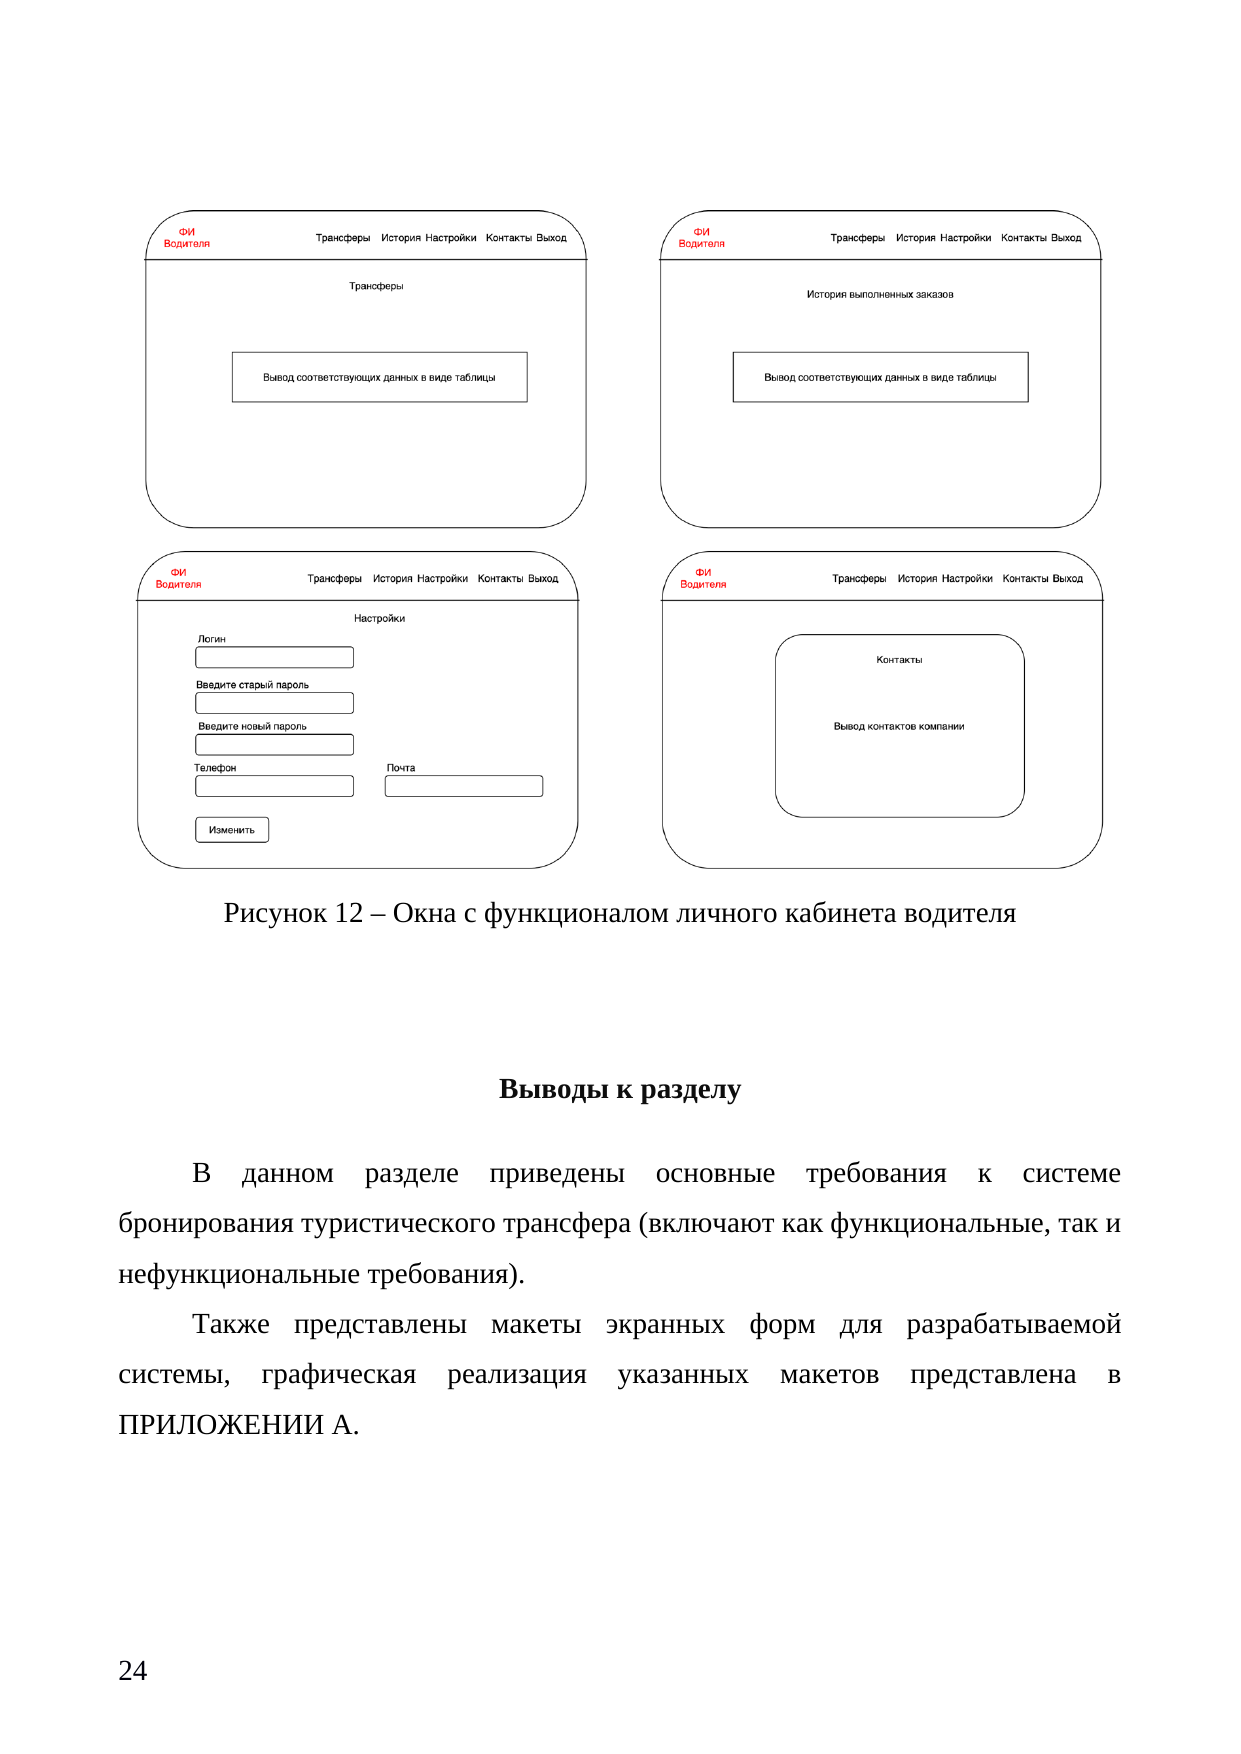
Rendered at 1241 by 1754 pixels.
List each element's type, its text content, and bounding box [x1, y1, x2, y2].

text Также представлены макеты экранных форм для разрабатываемой системы, графическая реализация указанных макетов представлена в ПРИЛОЖЕНИИ А. [118, 1306, 1122, 1440]
picture [135, 210, 1106, 869]
text Выводы к разделу [118, 1071, 1122, 1105]
text В данном разделе приведены основные требования к системе бронирования туристического трансфера (включают как функциональные, так и нефункциональные требования). [118, 1155, 1122, 1289]
text Рисунок 12 – Окна с функционалом личного кабинета водителя [118, 896, 1122, 929]
